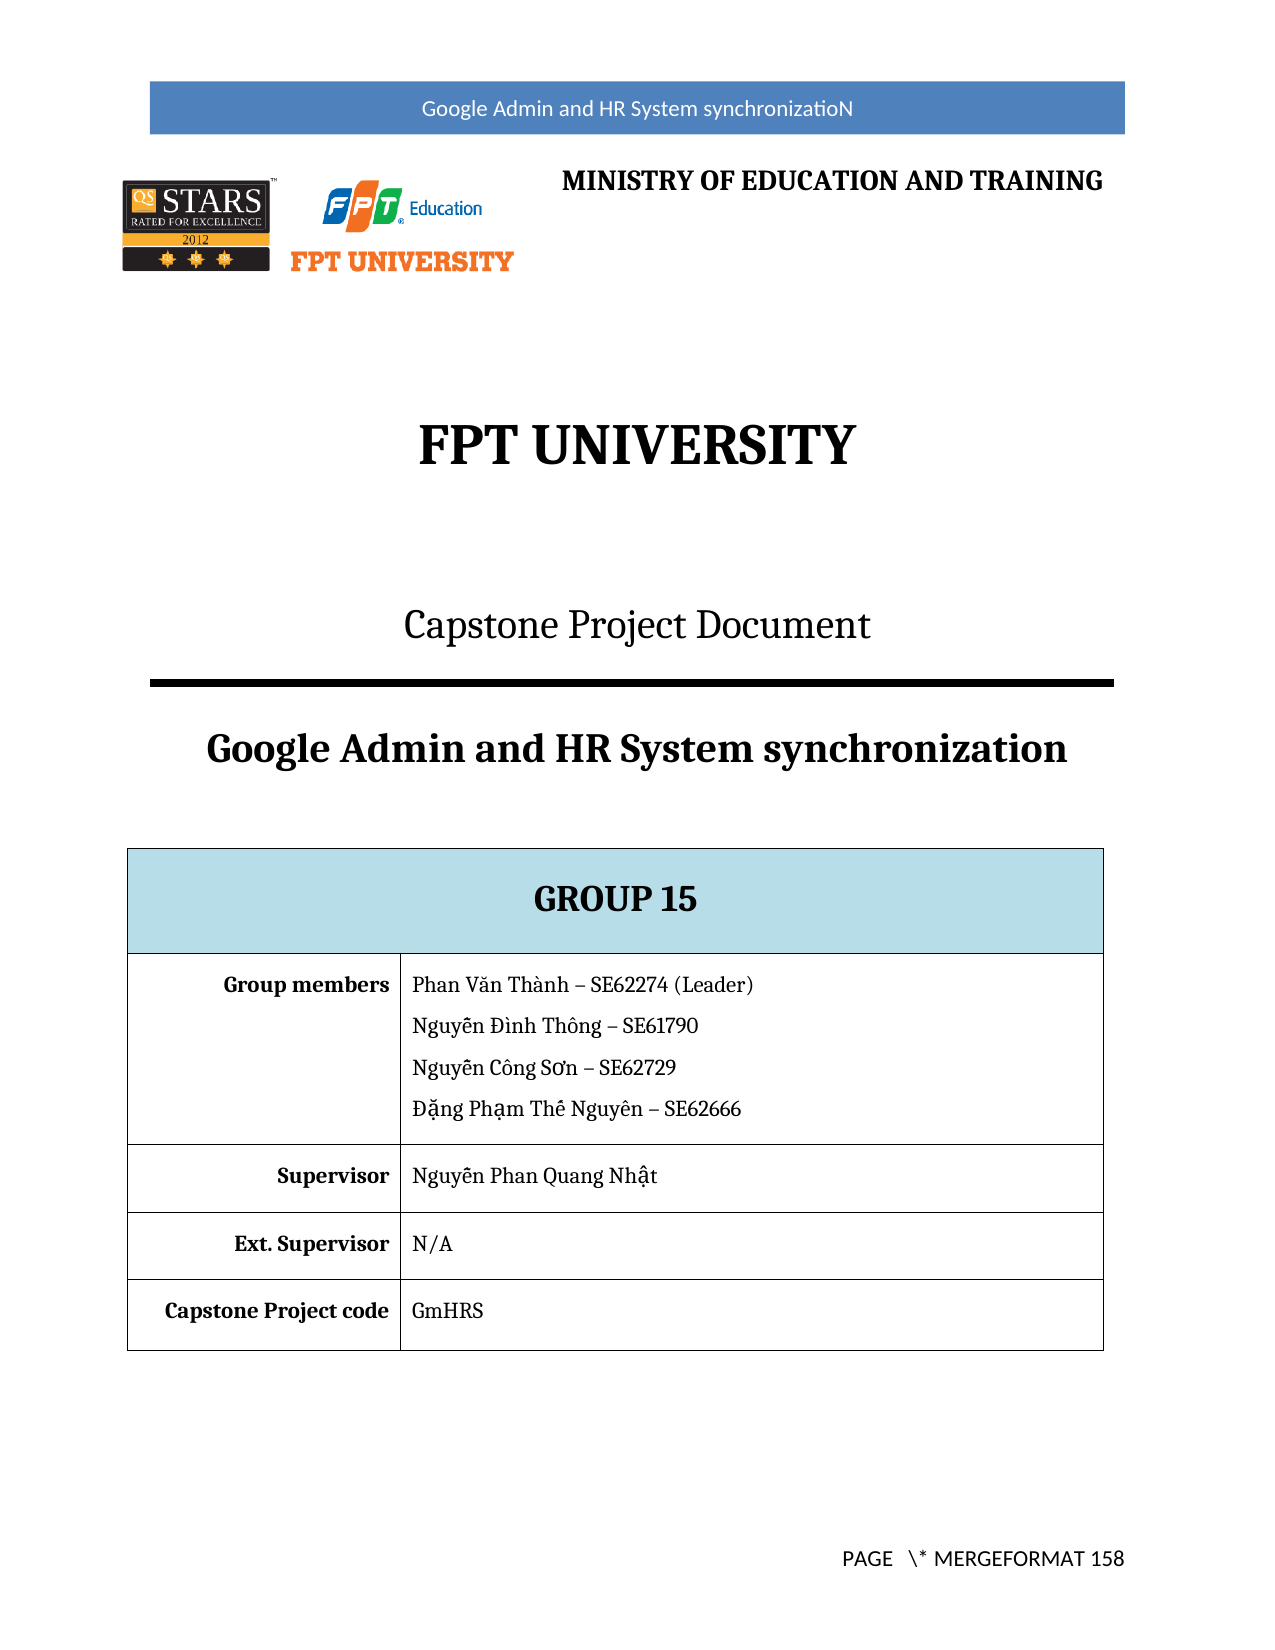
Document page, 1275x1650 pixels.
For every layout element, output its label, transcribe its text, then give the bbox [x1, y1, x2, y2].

table_cell Nguyễn Phan Quang Nhật [401, 1145, 1103, 1212]
table_cell Phan Văn Thành – SE62274 (Leader) Nguyễn Đình Thông – SE61790 Nguyễn Công Sơn – SE62729 Đặng Phạm Thế Nguyên – SE62666 [401, 954, 1103, 1144]
table_cell GmHRS [401, 1280, 1103, 1350]
text Capstone Project Document [150, 588, 1125, 663]
text Google Admin and HR System synchronization [150, 712, 1125, 787]
table_cell Capstone Project code [128, 1280, 400, 1350]
table_cell Supervisor [128, 1145, 400, 1212]
picture [114, 162, 521, 287]
text MINISTRY OF EDUCATION AND TRAINING [521, 162, 1125, 200]
text FPT UNIVERSITY [150, 408, 1125, 483]
table_header GROUP 15 [128, 849, 1103, 953]
table_cell Group members [128, 954, 400, 1144]
table_cell N/A [401, 1213, 1103, 1279]
table_cell Ext. Supervisor [128, 1213, 400, 1279]
